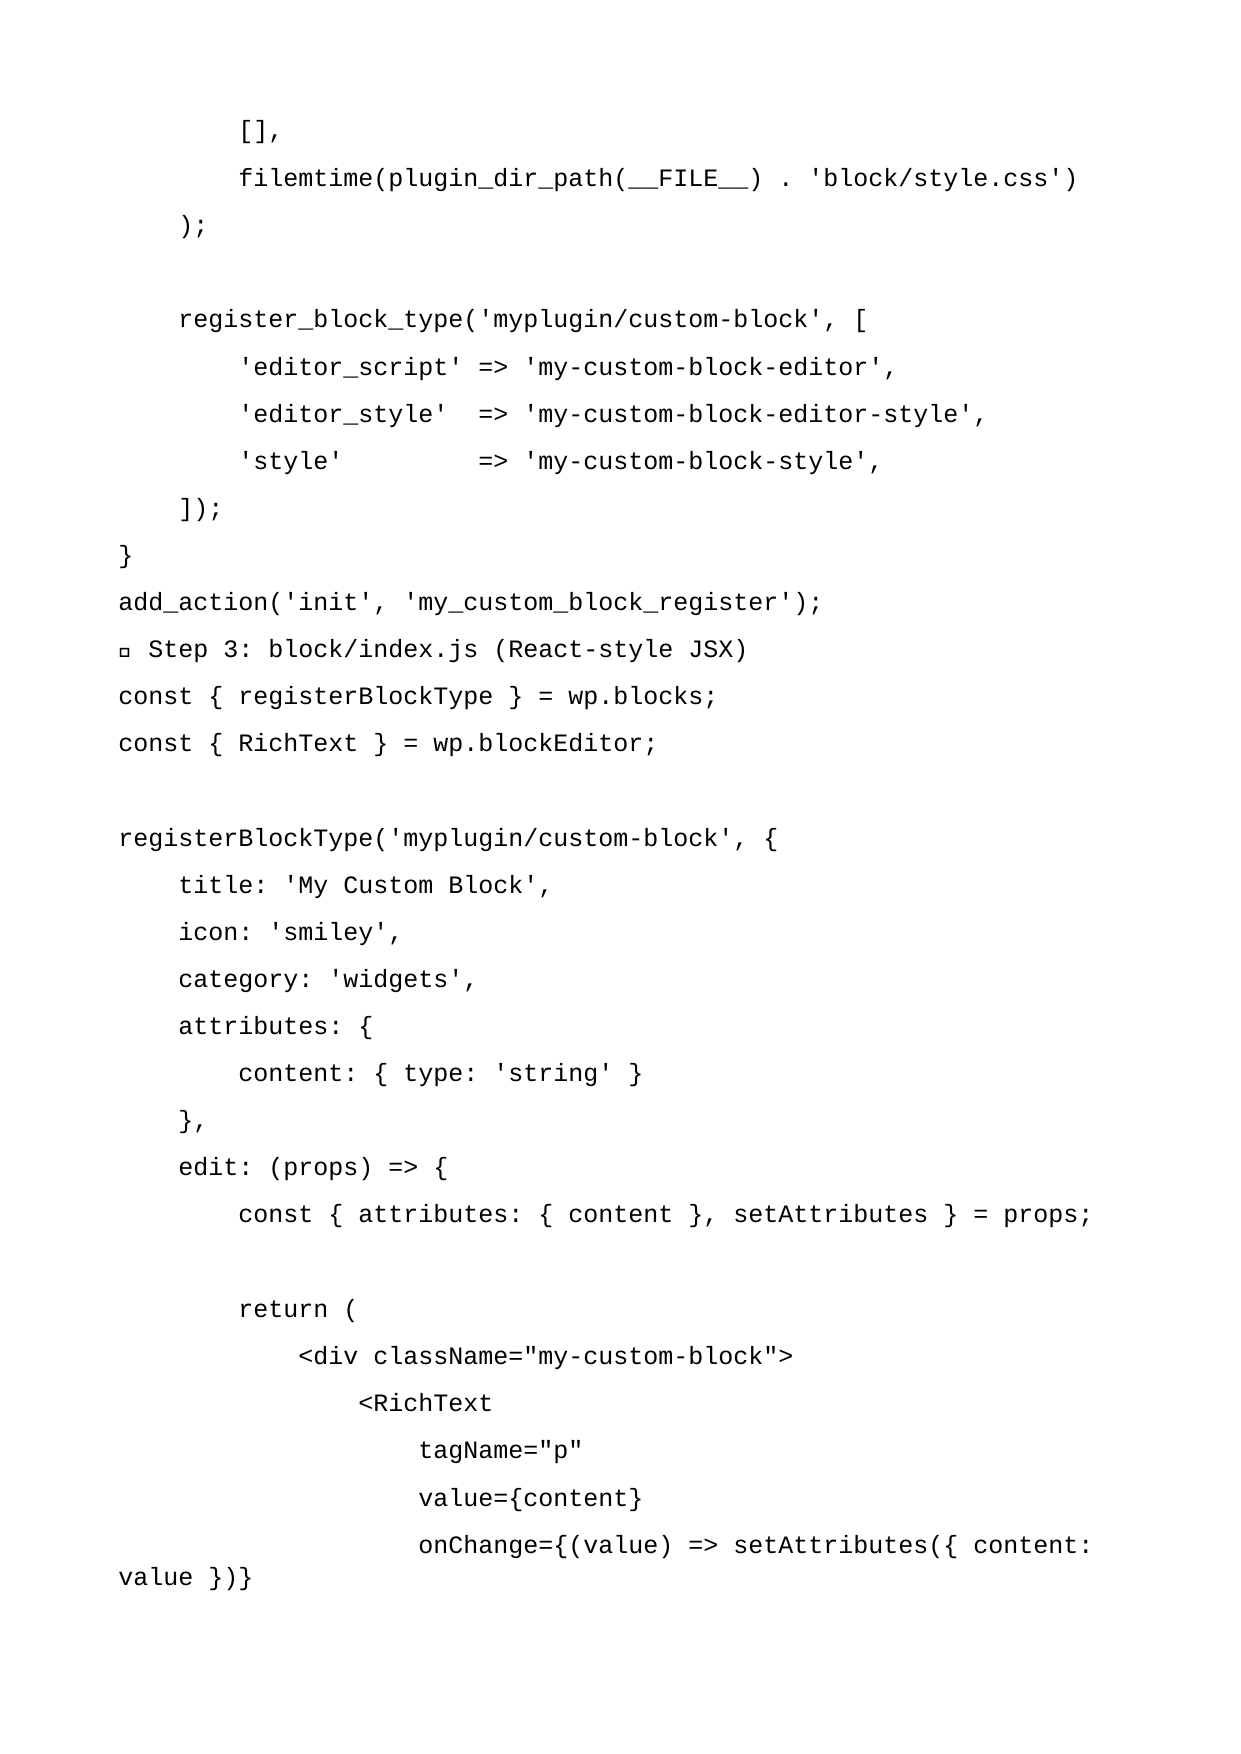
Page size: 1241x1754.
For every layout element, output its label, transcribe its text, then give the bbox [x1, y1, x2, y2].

text 'editor_style' => 'my-custom-block-editor-style', [118, 401, 1122, 429]
text register_block_type('myplugin/custom-block', [ [118, 307, 1122, 335]
text onChange={(value) => setAttributes({ content: value })} [118, 1532, 1122, 1593]
text return ( [118, 1297, 1122, 1325]
text <div className="my-custom-block"> [118, 1344, 1122, 1372]
text ); [118, 212, 1122, 241]
text tagName="p" [118, 1438, 1122, 1466]
text 'style' => 'my-custom-block-style', [118, 448, 1122, 477]
text icon: 'smiley', [118, 919, 1122, 948]
text add_action('init', 'my_custom_block_register'); [118, 589, 1122, 618]
text const { RichText } = wp.blockEditor; [118, 731, 1122, 759]
text const { attributes: { content }, setAttributes } = props; [118, 1202, 1122, 1230]
text ]); [118, 495, 1122, 524]
text [], [118, 118, 1122, 146]
text edit: (props) => { [118, 1155, 1122, 1183]
text } [118, 542, 1122, 571]
text 'editor_script' => 'my-custom-block-editor', [118, 354, 1122, 382]
text title: 'My Custom Block', [118, 872, 1122, 901]
text filemtime(plugin_dir_path(__FILE__) . 'block/style.css') [118, 165, 1122, 193]
text }, [118, 1108, 1122, 1136]
text ✅ Step 3: block/index.js (React-style JSX) [118, 637, 1122, 665]
text attributes: { [118, 1014, 1122, 1042]
text registerBlockType('myplugin/custom-block', { [118, 825, 1122, 854]
text content: { type: 'string' } [118, 1061, 1122, 1089]
text const { registerBlockType } = wp.blocks; [118, 684, 1122, 712]
text <RichText [118, 1391, 1122, 1419]
text category: 'widgets', [118, 967, 1122, 995]
text value={content} [118, 1485, 1122, 1513]
